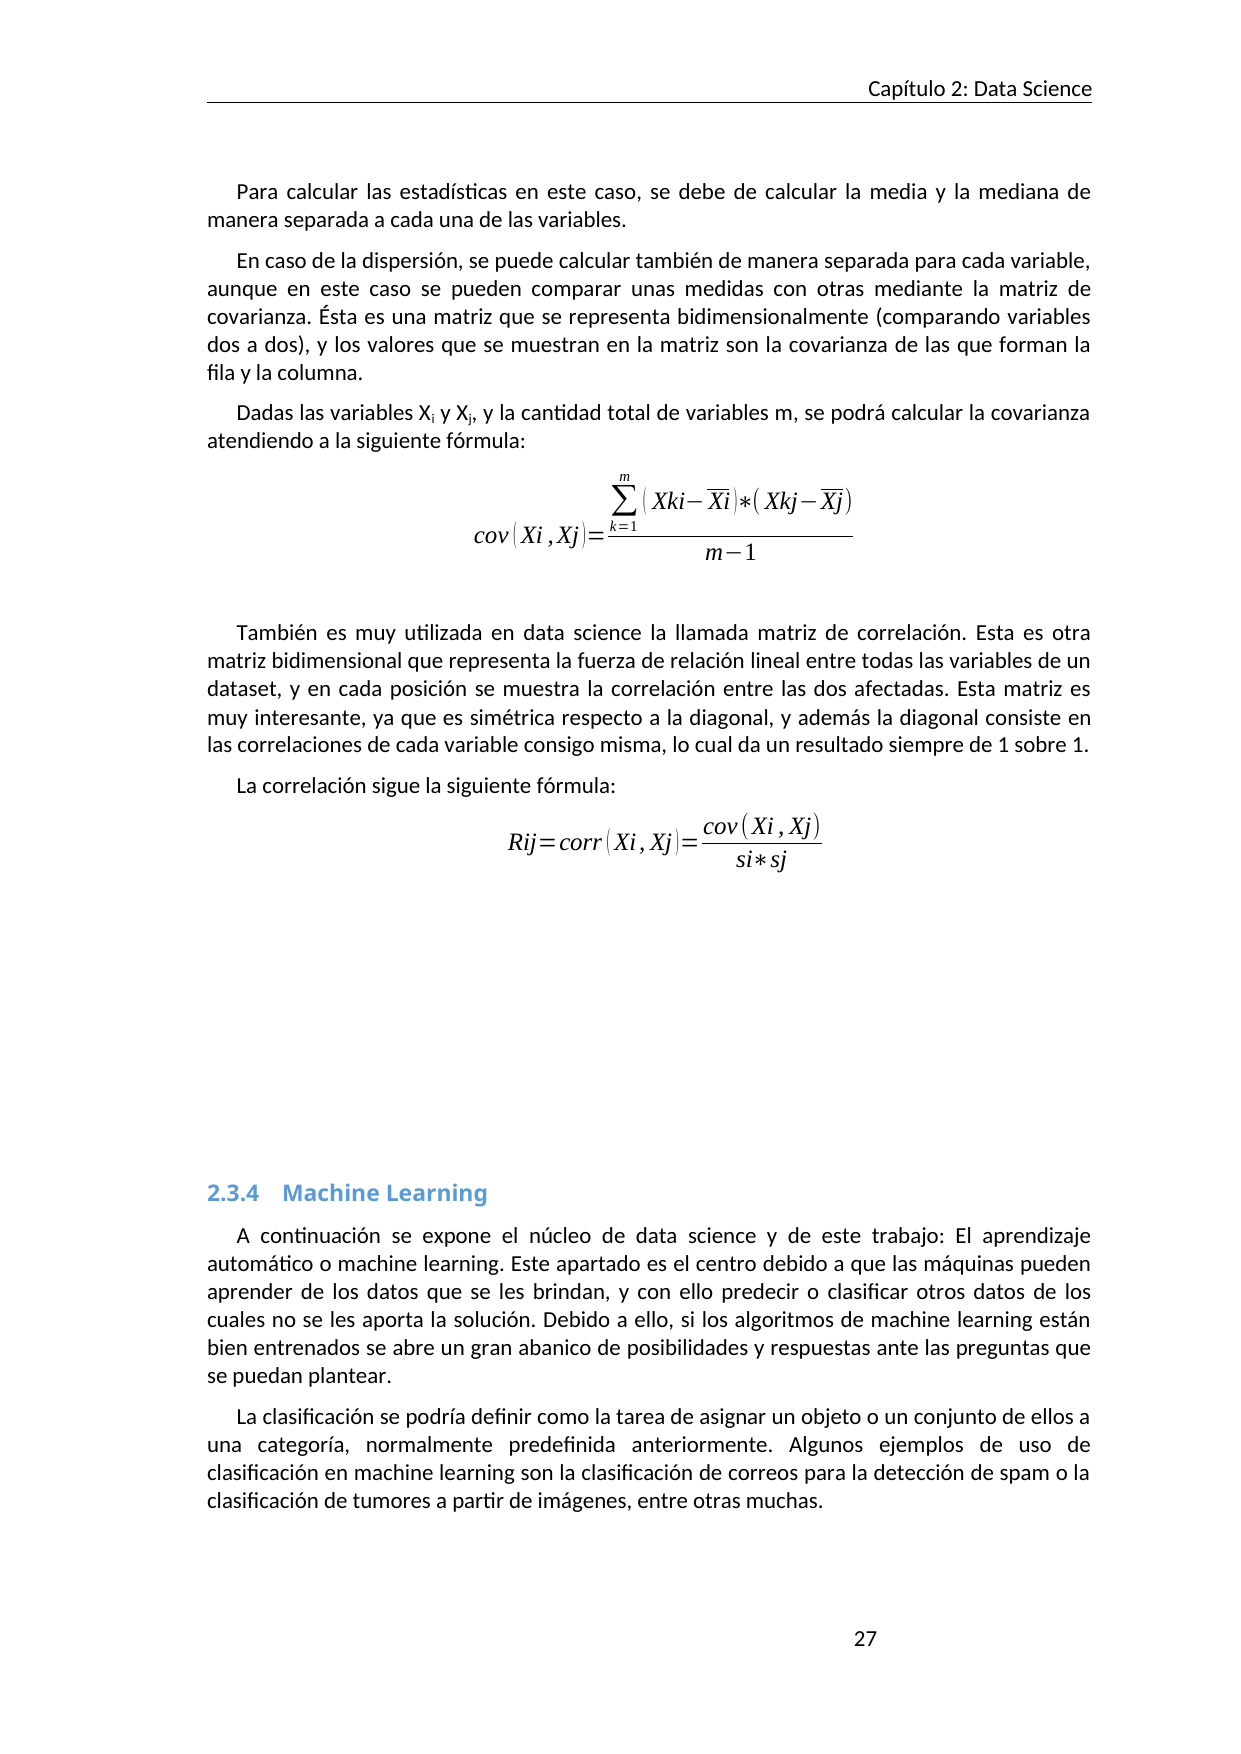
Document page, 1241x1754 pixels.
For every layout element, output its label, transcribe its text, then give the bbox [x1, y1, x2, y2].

text Para calcular las estadísticas en este caso, se debe de calcular la media y la mediana de manera separada a cada una de las variables. [207, 177, 1092, 233]
text En caso de la dispersión, se puede calcular también de manera separada para cada variable, aunque en este caso se pueden comparar unas medidas con otras mediante la matriz de covarianza. Ésta es una matriz que se representa bidimensionalmente (comparando variables dos a dos), y los valores que se muestran en la matriz son la covarianza de las que forman la fila y la columna. [207, 246, 1092, 386]
text Dadas las variables Xi y Xj, y la cantidad total de variables m, se podrá calcular la covarianza atendiendo a la siguiente fórmula: [207, 398, 1092, 454]
text A continuación se expone el núcleo de data science y de este trabajo: El aprendizaje automático o machine learning. Este apartado es el centro debido a que las máquinas pueden aprender de los datos que se les brindan, y con ello predecir o clasificar otros datos de los cuales no se les aporta la solución. Debido a ello, si los algoritmos de machine learning están bien entrenados se abre un gran abanico de posibilidades y respuestas ante las preguntas que se puedan plantear. [207, 1221, 1092, 1389]
text La clasificación se podría definir como la tarea de asignar un objeto o un conjunto de ellos a una categoría, normalmente predefinida anteriormente. Algunos ejemplos de uso de clasificación en machine learning son la clasificación de correos para la detección de spam o la clasificación de tumores a partir de imágenes, entre otras muchas. [207, 1402, 1092, 1514]
text También es muy utilizada en data science la llamada matriz de correlación. Esta es otra matriz bidimensional que representa la fuerza de relación lineal entre todas las variables de un dataset, y en cada posición se muestra la correlación entre las dos afectadas. Esta matriz es muy interesante, ya que es simétrica respecto a la diagonal, y además la diagonal consiste en las correlaciones de cada variable consigo misma, lo cual da un resultado siempre de 1 sobre 1. [207, 618, 1092, 759]
subtitle Machine Learning [207, 1177, 1092, 1209]
text La correlación sigue la siguiente fórmula: [207, 771, 1092, 799]
